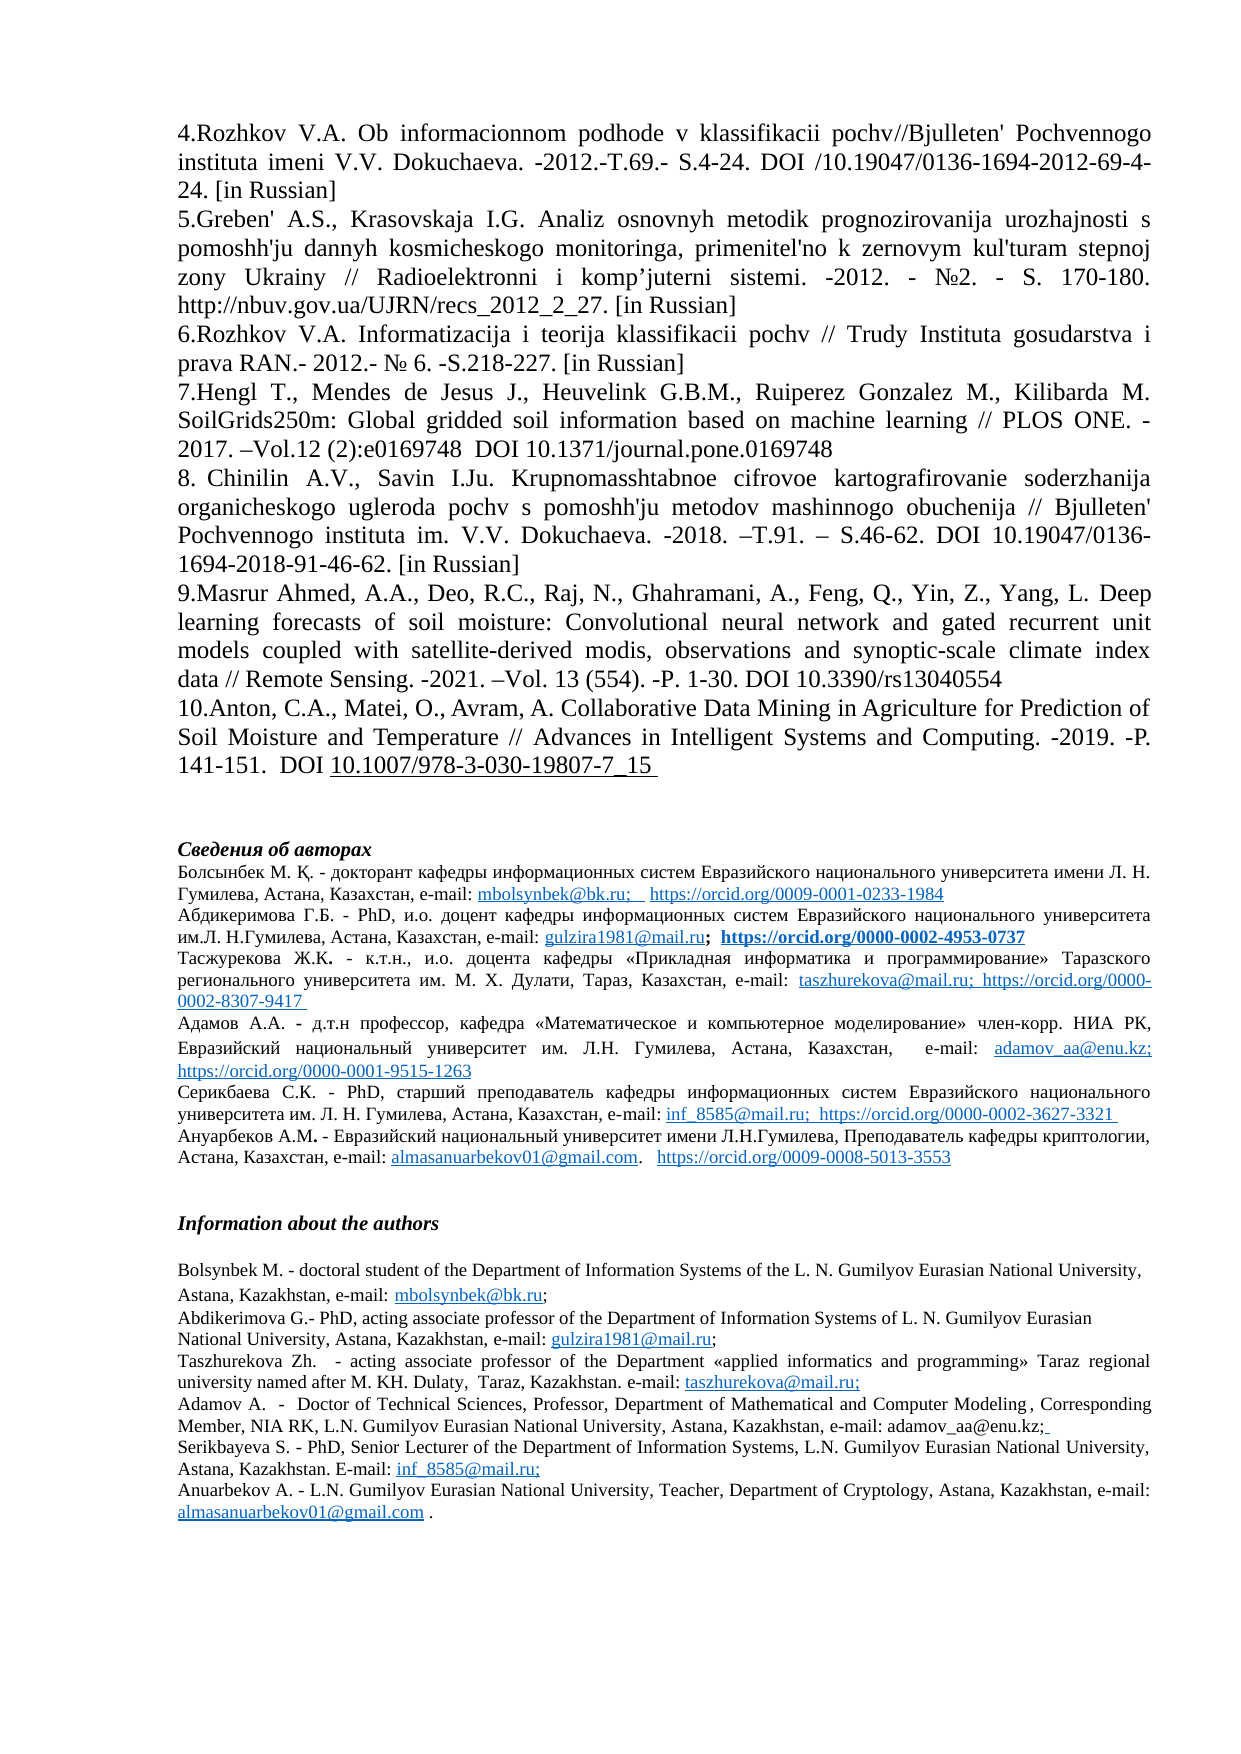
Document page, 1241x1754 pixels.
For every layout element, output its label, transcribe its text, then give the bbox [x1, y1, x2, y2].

text Anuarbekov А. - L.N. Gumilyov Eurasian National University, Teacher, Department of Cryptology, Astana, Kazakhstan, е-mail: almasanuarbekov01@gmail.com . [177, 1479, 1152, 1522]
text Ануарбеков А.М. - Евразийский национальный университет имени Л.Н.Гумилева, Преподаватель кафедры криптологии, Астана, Казахстан, е-mail: almasanuarbekov01@gmail.com. https://orcid.org/0009-0008-5013-3553 [177, 1124, 1152, 1168]
text Сведения об авторах [177, 837, 1152, 861]
text 6.Rozhkov V.A. Informatizacija i teorija klassifikacii pochv // Trudy Instituta gosudarstva i prava RAN.- 2012.- № 6. -S.218-227. [in Russian] [177, 319, 1152, 377]
text 9.Masrur Ahmed, A.A., Deo, R.C., Raj, N., Ghahramani, A., Feng, Q., Yin, Z., Yang, L. Deep learning forecasts of soil moisture: Convolutional neural network and gated recurrent unit models coupled with satellite-derived modis, observations and synoptic-scale climate index data // Remote Sensing. -2021. –Vol. 13 (554). -P. 1-30. DOI 10.3390/rs13040554 [177, 578, 1152, 693]
text 10.Anton, C.A., Matei, O., Avram, A. Collaborative Data Mining in Agriculture for Prediction of Soil Moisture and Temperature // Advances in Intelligent Systems and Computing. -2019. -P. 141-151. DOI 10.1007/978-3-030-19807-7_15 [177, 693, 1152, 779]
text Abdikerimova G.- PhD, acting associate professor of the Department of Information Systems of L. N. Gumilyov Eurasian National University, Astana, Kazakhstan, е-mail: gulzira1981@mail.ru; [177, 1307, 1152, 1350]
text Serikbayeva S. - PhD, Senior Lecturer of the Department of Information Systems, L.N. Gumilyov Eurasian National University, Astana, Kazakhstan. E-mail: inf_8585@mail.ru; [177, 1436, 1152, 1479]
text Тасжурекова Ж.К. - к.т.н., и.о. доцента кафедры «Прикладная информатика и программирование» Таразского регионального университета им. М. Х. Дулати, Тараз, Казахстан, е-mail: taszhurekova@mail.ru; https://orcid.org/0000-0002-8307-9417 [177, 947, 1152, 1012]
text Болсынбек М. Қ. - докторант кафедры информационных систем Евразийского национального университета имени Л. Н. Гумилева, Астана, Казахстан, е-mail: mbolsynbek@bk.ru; https://orcid.org/0009-0001-0233-1984 [177, 861, 1152, 904]
text 8. Chinilin A.V., Savin I.Ju. Krupnomasshtabnoe cifrovoe kartografirovanie soderzhanija organicheskogo ugleroda pochv s pomoshh'ju metodov mashinnogo obuchenija // Bjulleten' Pochvennogo instituta im. V.V. Dokuchaeva. -2018. –T.91. – S.46-62. DOI 10.19047/0136-1694-2018-91-46-62. [in Russian] [177, 463, 1152, 578]
text 5.Greben' A.S., Krasovskaja I.G. Analiz osnovnyh metodik prognozirovanija urozhajnosti s pomoshh'ju dannyh kosmicheskogo monitoringa, primenitel'no k zernovym kul'turam stepnoj zony Ukrainy // Radіoelektronnі і komp’juternі sistemi. -2012. - №2. - S. 170-180. http://nbuv.gov.ua/UJRN/recs_2012_2_27. [in Russian] [177, 204, 1152, 319]
text 7.Hengl T., Mendes de Jesus J., Heuvelink G.B.M., Ruiperez Gonzalez M., Kilibarda M. SoilGrids250m: Global gridded soil information based on machine learning // PLOS ONE. -2017. –Vol.12 (2):e0169748 DOI 10.1371/journal.pone.0169748 [177, 377, 1152, 463]
text 4.Rozhkov V.A. Ob informacionnom podhode v klassifikacii pochv//Bjulleten' Pochvennogo instituta imeni V.V. Dokuchaeva. -2012.-Т.69.- S.4-24. DOI /10.19047/0136-1694-2012-69-4-24. [in Russian] [177, 118, 1152, 204]
text Adamov A. - Doctor of Technical Sciences, Professor, Department of Mathematical and Computer Modeling, Corresponding Member, NIA RK, L.N. Gumilyov Eurasian National University, Astana, Kazakhstan, е-mail: adamov_aa@enu.kz; [177, 1393, 1152, 1436]
text Абдикеримова Г.Б. - PhD, и.о. доцент кафедры информационных систем Евразийского национального университета им.Л. Н.Гумилева, Астана, Казахстан, е-mail: gulzira1981@mail.ru; https://orcid.org/0000-0002-4953-0737 [177, 904, 1152, 947]
text Серикбаева С.К. - PhD, старший преподаватель кафедры информационных систем Евразийского национального университета им. Л. Н. Гумилева, Астана, Казахстан, е-mail: inf_8585@mail.ru; https://orcid.org/0000-0002-3627-3321 [177, 1081, 1152, 1124]
text Information about the authors [177, 1211, 1152, 1235]
text Taszhurekova Zh. - acting associate professor of the Department «applied informatics and programming» Taraz regional university named after M. KH. Dulaty, Taraz, Kazakhstan. е-mail: taszhurekova@mail.ru; [177, 1350, 1152, 1393]
text Bolsynbek M. - doctoral student of the Department of Information Systems of the L. N. Gumilyov Eurasian National University, Astana, Kazakhstan, е-mail: mbolsynbek@bk.ru; [177, 1259, 1152, 1307]
text Адамов А.А. - д.т.н профессор, кафедра «Математическое и компьютерное моделирование» член-корр. НИА РК, Евразийский национальный университет им. Л.Н. Гумилева, Астана, Казахстан, е-mail: adamov_aa@enu.kz; https://orcid.org/0000-0001-9515-1263 [177, 1012, 1152, 1081]
